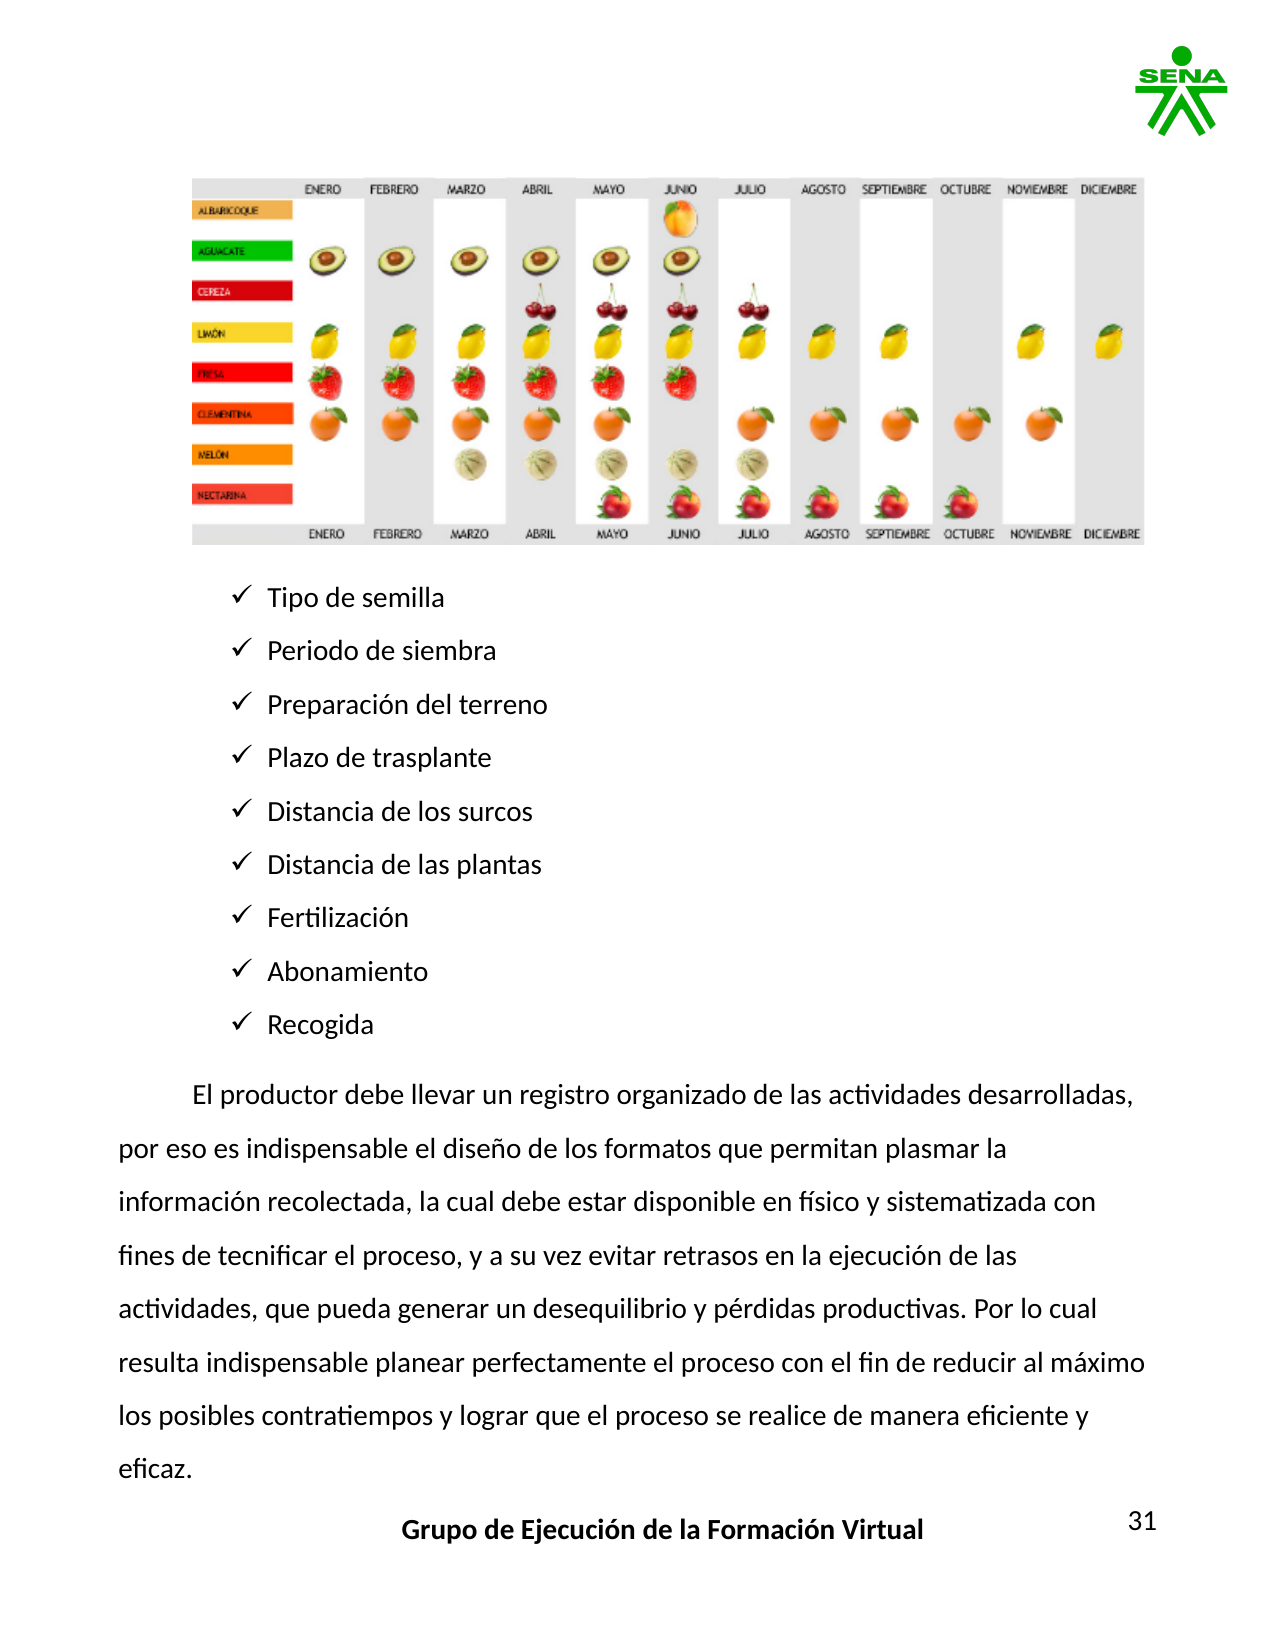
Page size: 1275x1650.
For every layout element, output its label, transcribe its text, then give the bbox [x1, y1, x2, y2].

picture [1135, 46, 1228, 136]
list Periodo de siembra [229, 632, 1157, 668]
list Distancia de las plantas [229, 846, 1157, 882]
list Abonamiento [229, 953, 1157, 988]
list Tipo de semilla [229, 579, 1157, 614]
list Recogida [229, 1006, 1157, 1042]
list Fertilización [229, 899, 1157, 935]
picture [192, 177, 1146, 545]
list Plazo de trasplante [229, 739, 1157, 775]
list Distancia de los surcos [229, 793, 1157, 828]
list Preparación del terreno [229, 686, 1157, 721]
text El productor debe llevar un registro organizado de las actividades desarrolladas, por eso es indispensable el diseño de los formatos que permitan plasmar la información recolectada, la cual debe estar disponible en físico y sistematizada con fines de tecnificar el proceso, y a su vez evitar retrasos en la ejecución de las actividades, que pueda generar un desequilibrio y pérdidas productivas. Por lo cual resulta indispensable planear perfectamente el proceso con el fin de reducir al máximo los posibles contratiempos y lograr que el proceso se realice de manera eficiente y eficaz. [118, 1076, 1157, 1486]
